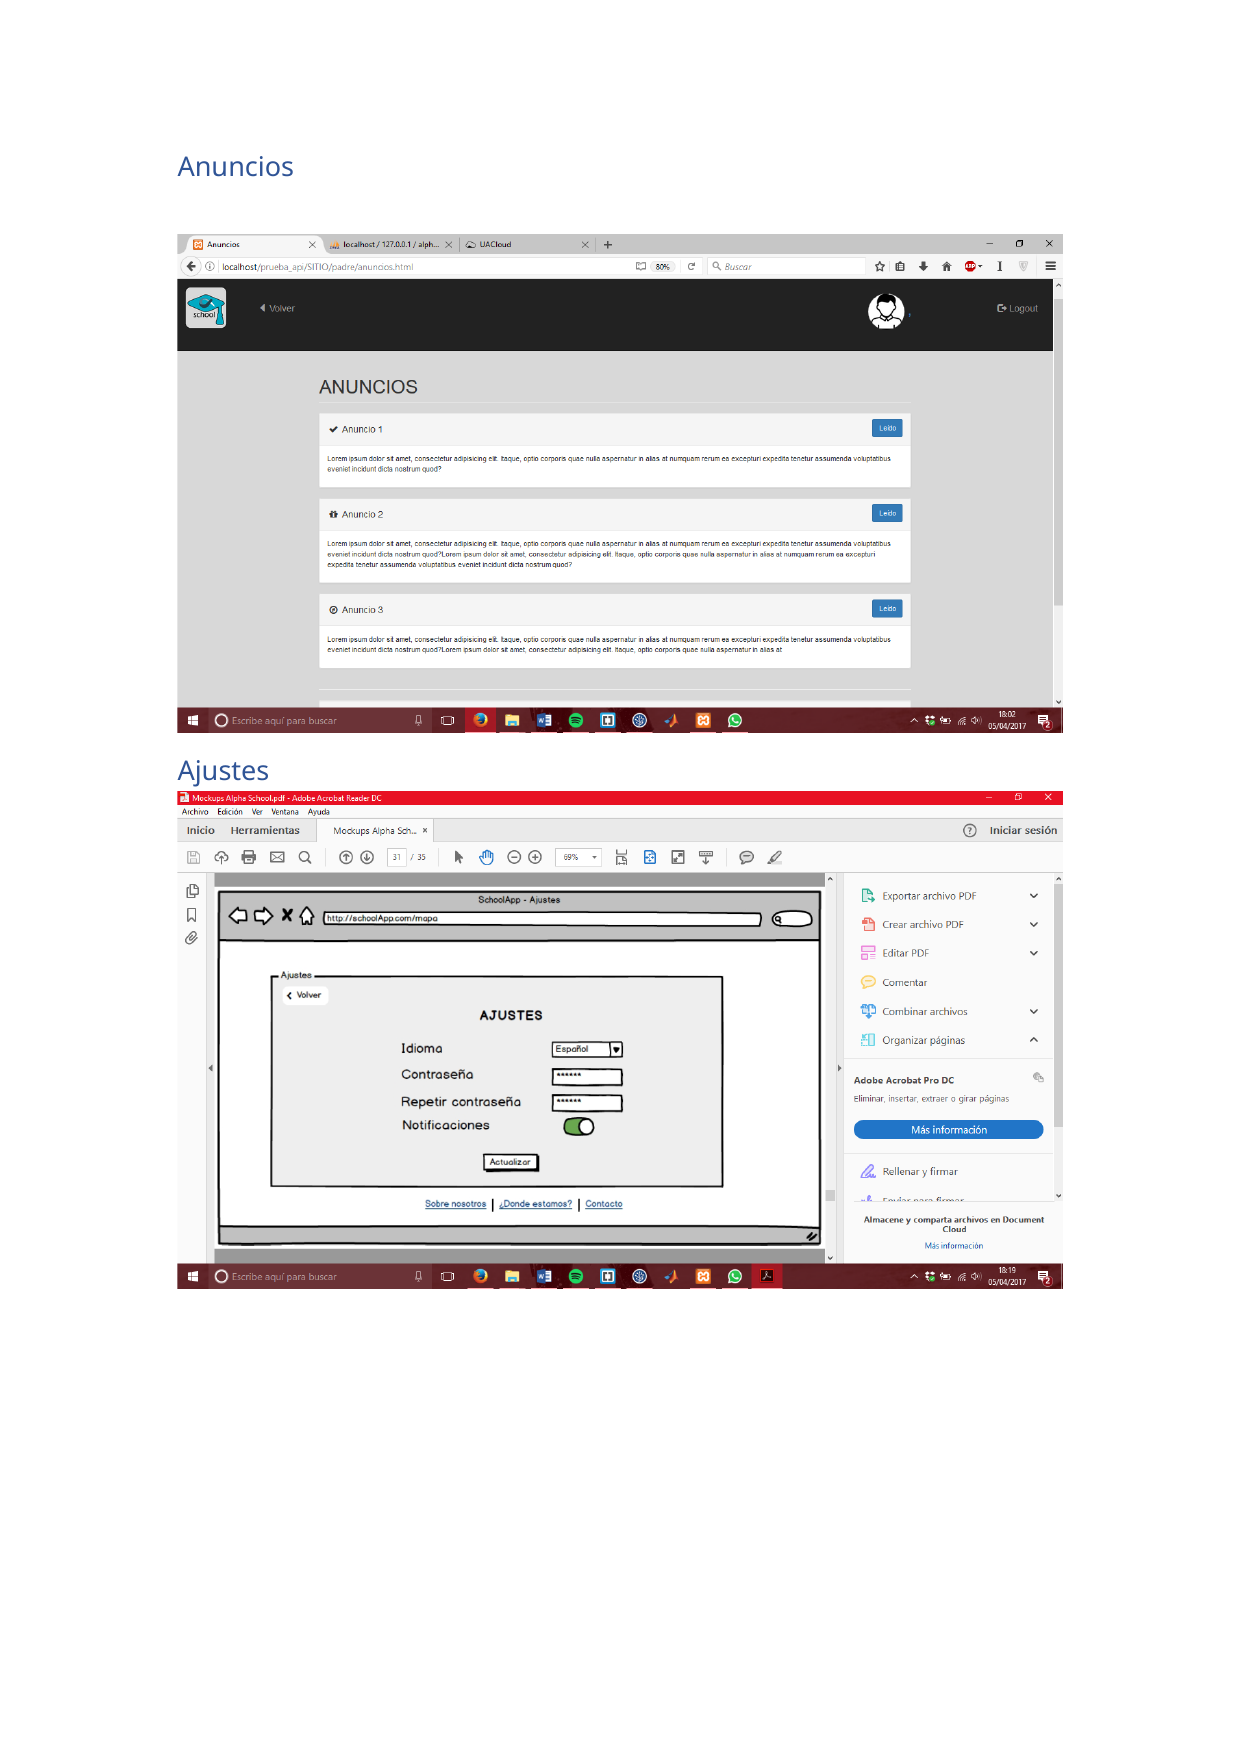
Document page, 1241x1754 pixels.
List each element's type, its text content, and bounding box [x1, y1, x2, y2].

subtitle Anuncios [177, 148, 1063, 184]
picture [177, 234, 1063, 733]
picture [177, 791, 1063, 1289]
subtitle Ajustes [177, 751, 1063, 788]
